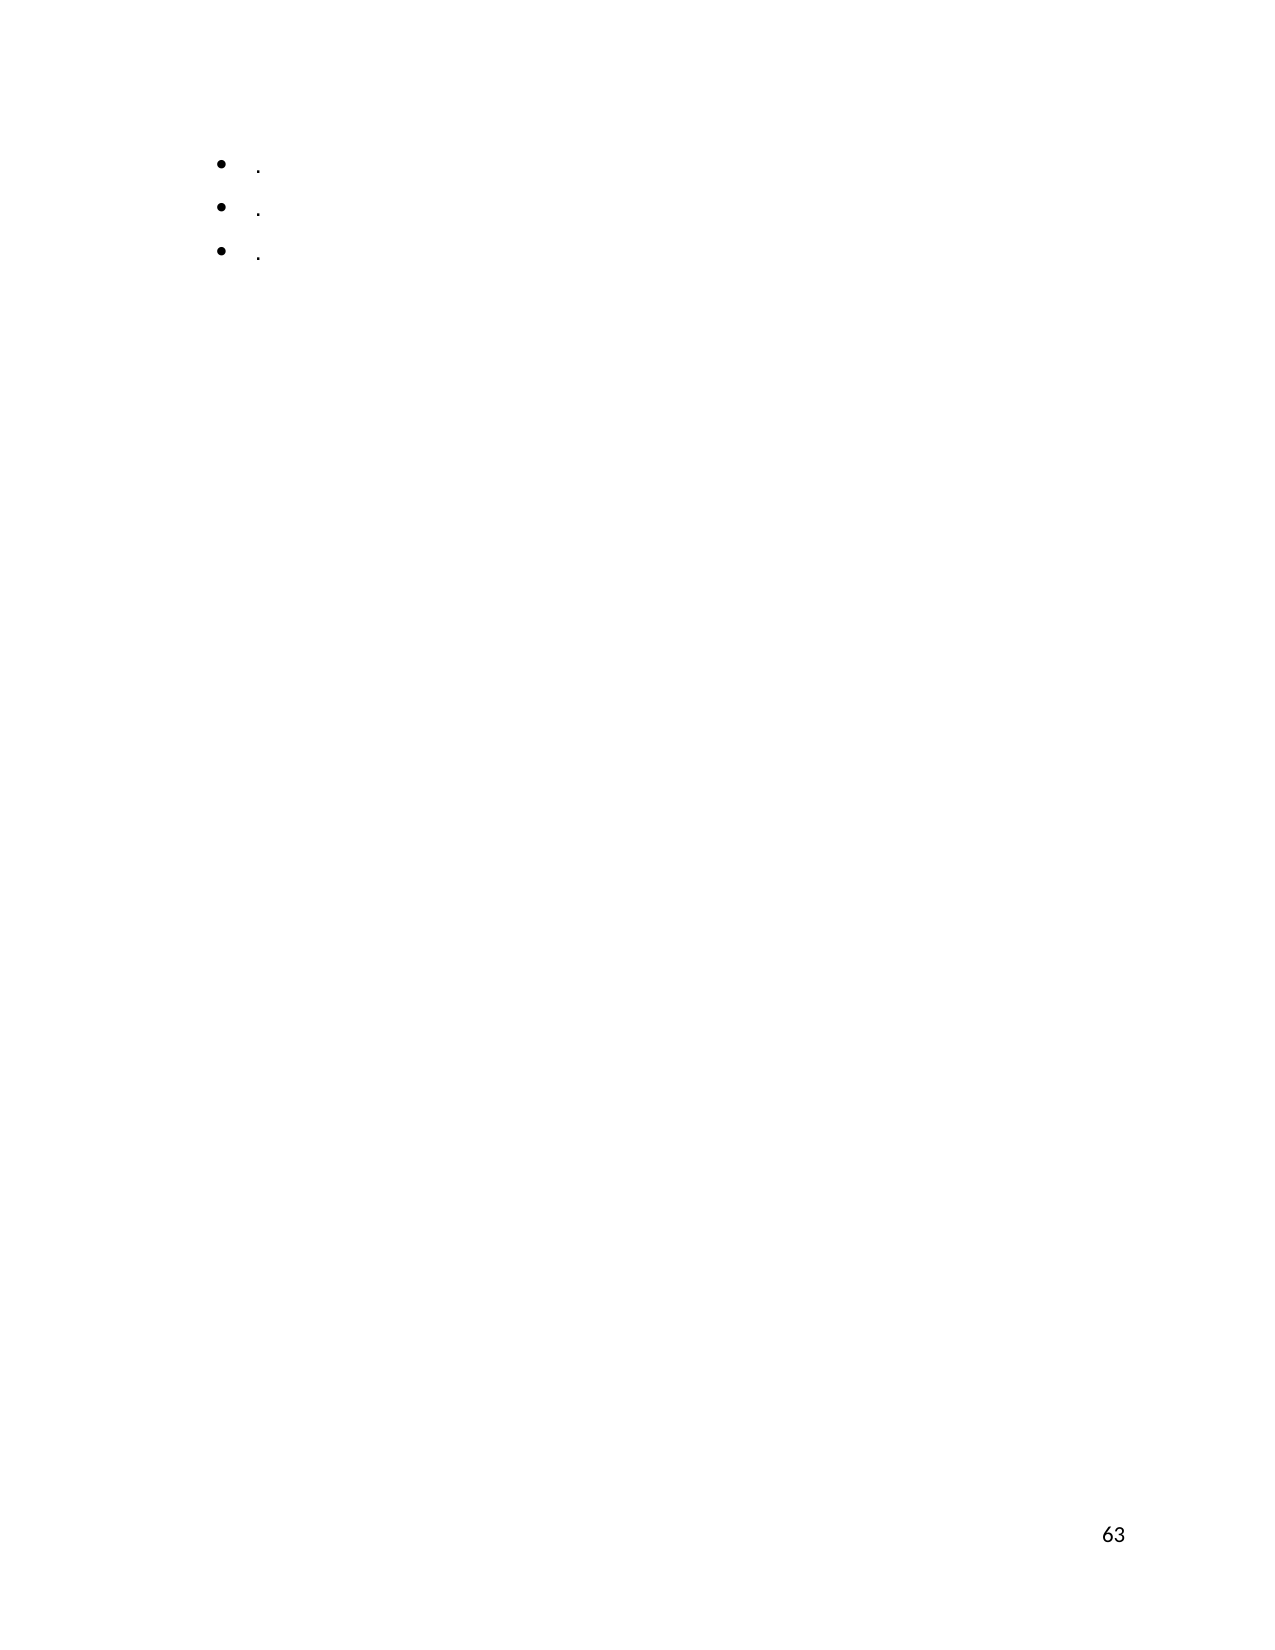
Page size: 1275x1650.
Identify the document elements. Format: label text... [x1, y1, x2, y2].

list . [217, 193, 1125, 222]
list . [217, 236, 1125, 265]
list . [217, 150, 1125, 179]
